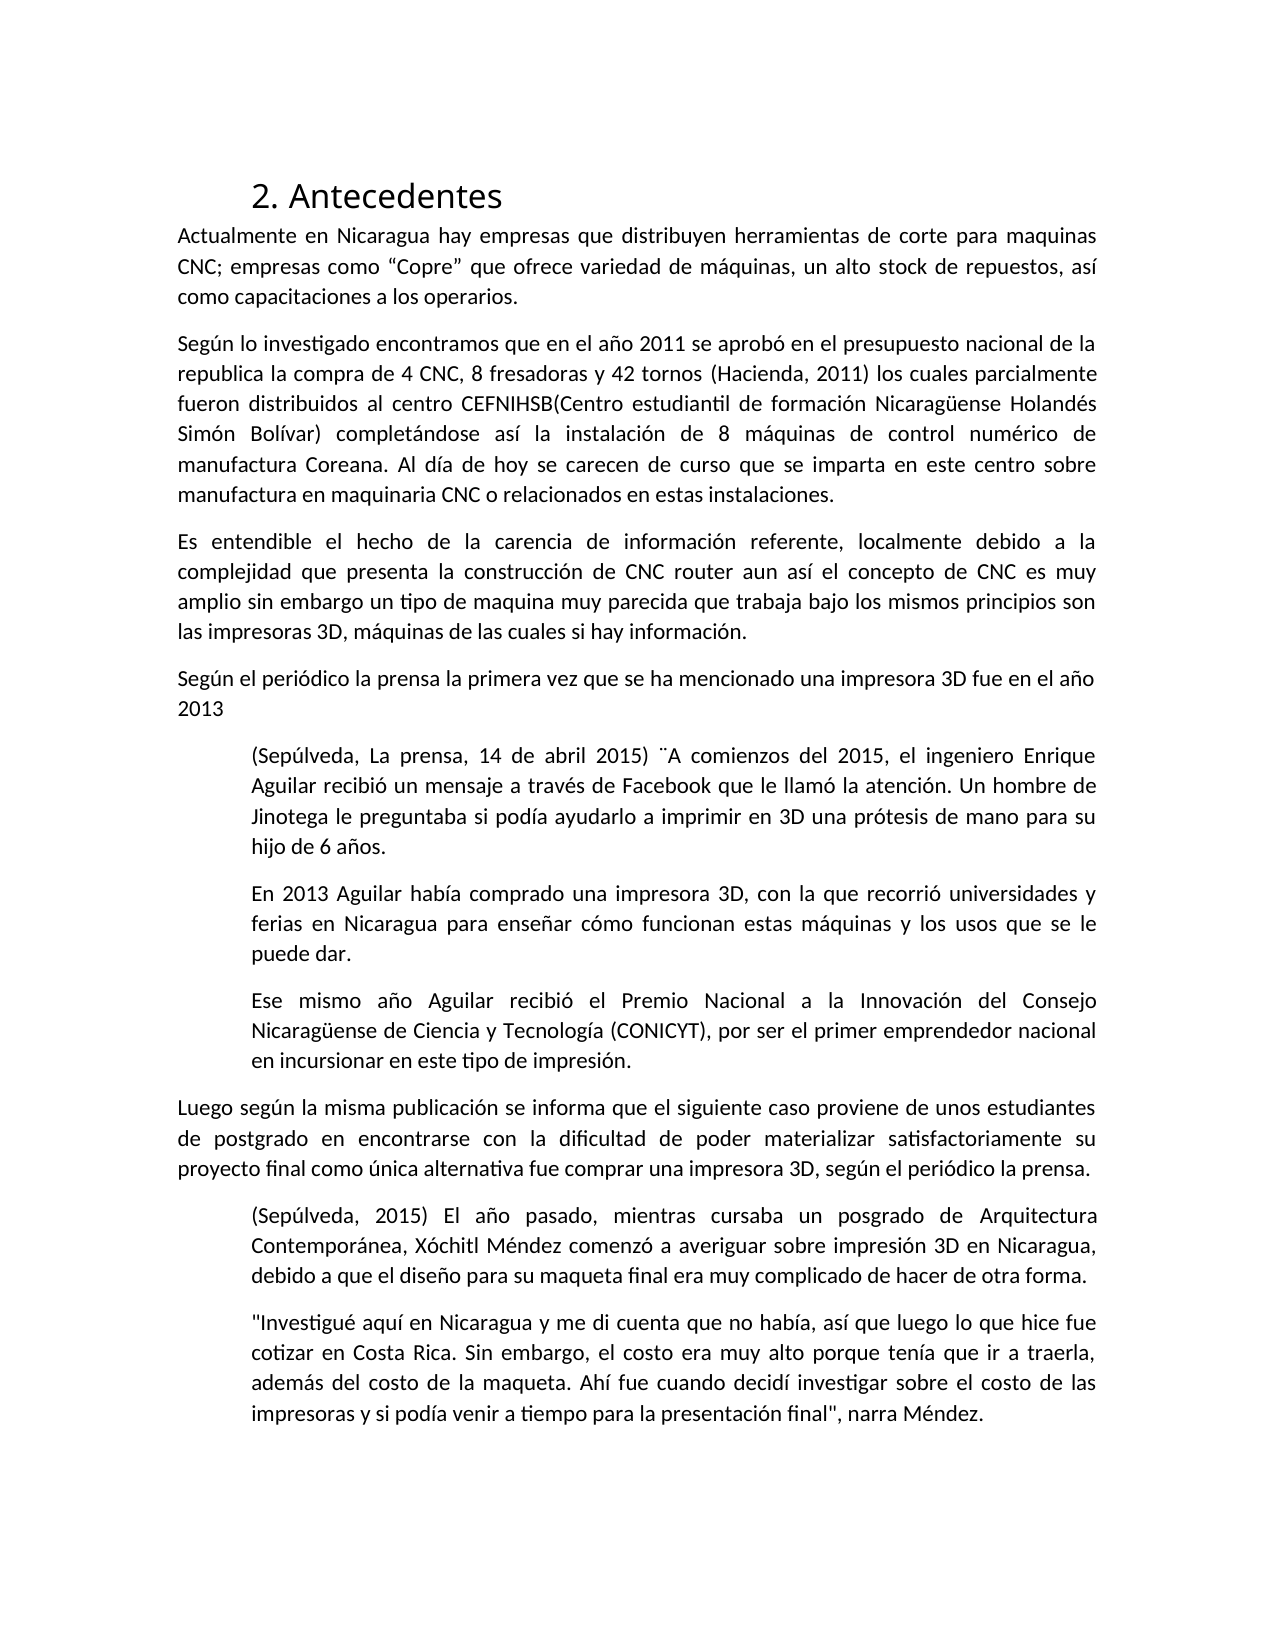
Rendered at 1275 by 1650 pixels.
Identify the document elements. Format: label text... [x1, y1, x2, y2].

text Luego según la misma publicación se informa que el siguiente caso proviene de unos estudiantes de postgrado en encontrarse con la dificultad de poder materializar satisfactoriamente su proyecto final como única alternativa fue comprar una impresora 3D, según el periódico la prensa. [177, 1093, 1098, 1182]
subtitle Antecedentes [251, 173, 1098, 218]
text Ese mismo año Aguilar recibió el Premio Nacional a la Innovación del Consejo Nicaragüense de Ciencia y Tecnología (CONICYT), por ser el primer emprendedor nacional en incursionar en este tipo de impresión. [251, 986, 1098, 1074]
text (Sepúlveda, La prensa, 14 de abril 2015) ¨A comienzos del 2015, el ingeniero Enrique Aguilar recibió un mensaje a través de Facebook que le llamó la atención. Un hombre de Jinotega le preguntaba si podía ayudarlo a imprimir en 3D una prótesis de mano para su hijo de 6 años. [251, 741, 1098, 860]
text Actualmente en Nicaragua hay empresas que distribuyen herramientas de corte para maquinas CNC; empresas como “Copre” que ofrece variedad de máquinas, un alto stock de repuestos, así como capacitaciones a los operarios. [177, 222, 1098, 310]
text Según lo investigado encontramos que en el año 2011 se aprobó en el presupuesto nacional de la republica la compra de 4 CNC, 8 fresadoras y 42 tornos los cuales parcialmente fueron distribuidos al centro CEFNIHSB(Centro estudiantil de formación Nicaragüense Holandés Simón Bolívar) completándose así la instalación de 8 máquinas de control numérico de manufactura Coreana. Al día de hoy se carecen de curso que se imparta en este centro sobre manufactura en maquinaria CNC o relacionados en estas instalaciones. [177, 329, 1098, 508]
text Según el periódico la prensa la primera vez que se ha mencionado una impresora 3D fue en el año 2013 [177, 664, 1098, 722]
text "Investigué aquí en Nicaragua y me di cuenta que no había, así que luego lo que hice fue cotizar en Costa Rica. Sin embargo, el costo era muy alto porque tenía que ir a traerla, además del costo de la maqueta. Ahí fue cuando decidí investigar sobre el costo de las impresoras y si podía venir a tiempo para la presentación final", narra Méndez. [251, 1308, 1098, 1427]
text El año pasado, mientras cursaba un posgrado de Arquitectura Contemporánea, Xóchitl Méndez comenzó a averiguar sobre impresión 3D en Nicaragua, debido a que el diseño para su maqueta final era muy complicado de hacer de otra forma. [251, 1201, 1098, 1289]
text En 2013 Aguilar había comprado una impresora 3D, con la que recorrió universidades y ferias en Nicaragua para enseñar cómo funcionan estas máquinas y los usos que se le puede dar. [251, 879, 1098, 967]
text Es entendible el hecho de la carencia de información referente, localmente debido a la complejidad que presenta la construcción de CNC router aun así el concepto de CNC es muy amplio sin embargo un tipo de maquina muy parecida que trabaja bajo los mismos principios son las impresoras 3D, máquinas de las cuales si hay información. [177, 527, 1098, 645]
